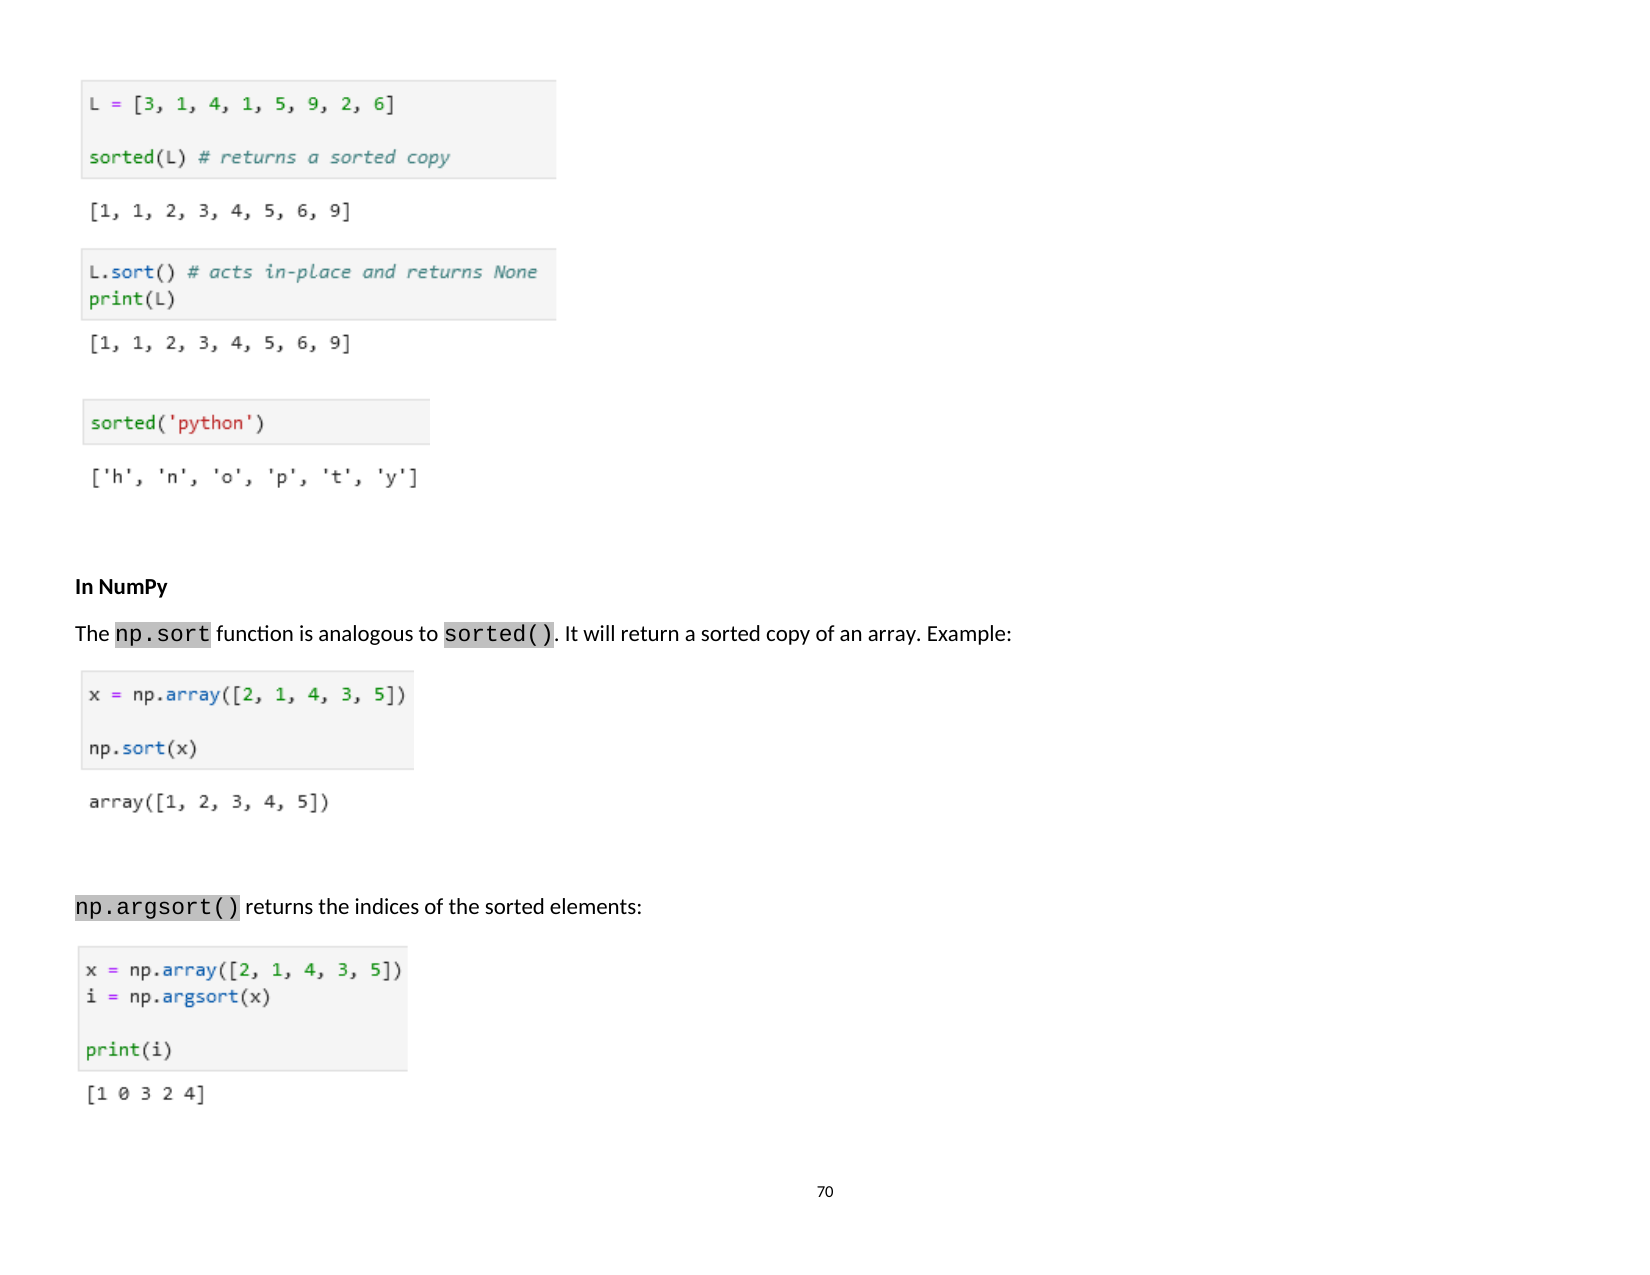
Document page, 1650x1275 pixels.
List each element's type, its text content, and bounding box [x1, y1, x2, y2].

picture [75, 940, 408, 1122]
text In NumPy [75, 572, 1575, 600]
picture [75, 75, 557, 368]
picture [75, 667, 414, 827]
picture [75, 386, 430, 507]
text np.argsort() returns the indices of the sorted elements: [75, 892, 1575, 921]
text The np.sort function is analogous to sorted(). It will return a sorted copy of an array. Example: [75, 619, 1575, 648]
